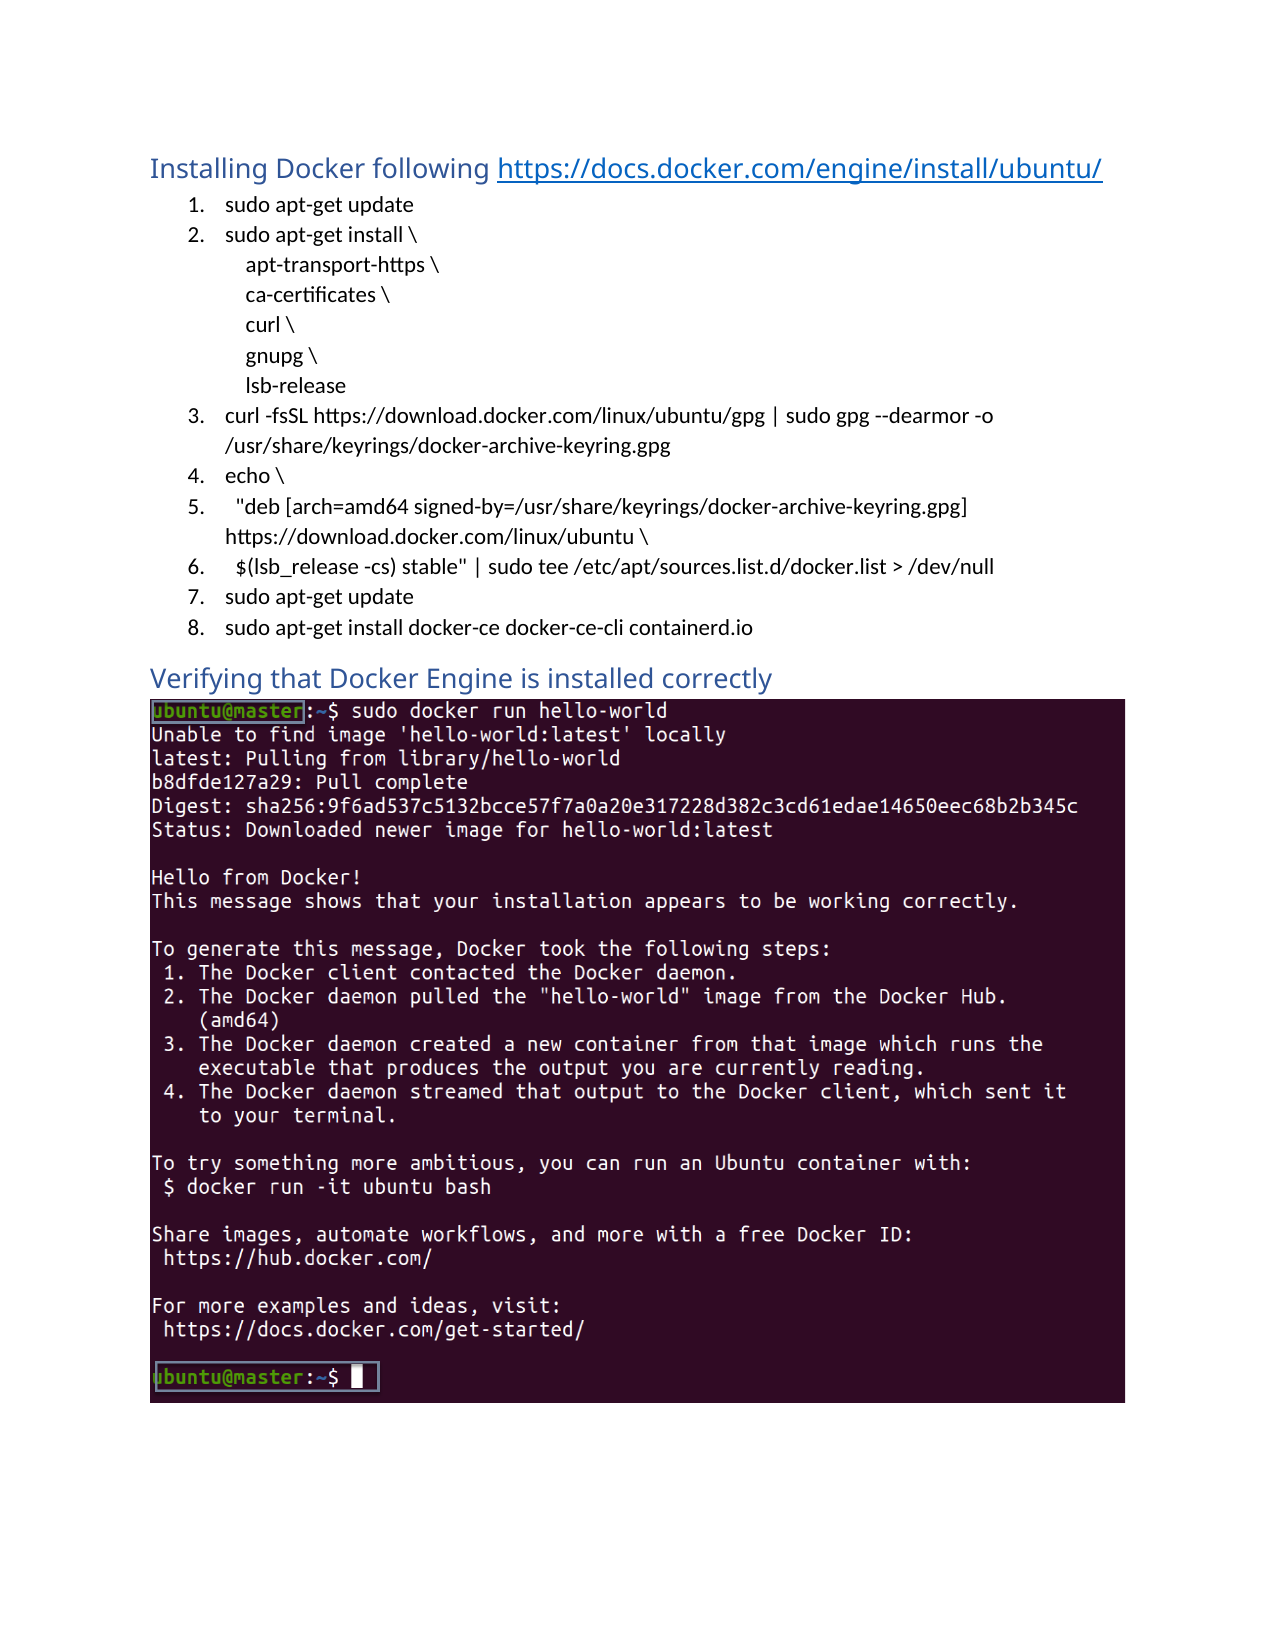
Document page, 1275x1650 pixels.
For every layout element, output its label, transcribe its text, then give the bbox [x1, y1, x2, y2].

list apt-transport-https \ [225, 250, 1125, 278]
subtitle Installing Docker following https://docs.docker.com/engine/install/ubuntu/ [150, 150, 1125, 187]
list sudo apt-get update [187, 190, 1125, 218]
list curl -fsSL https://download.docker.com/linux/ubuntu/gpg | sudo gpg --dearmor -o /usr/share/keyrings/docker-archive-keyring.gpg [187, 401, 1125, 459]
picture [150, 699, 1125, 1403]
list sudo apt-get install docker-ce docker-ce-cli containerd.io [187, 613, 1125, 641]
list curl \ [225, 311, 1125, 339]
list echo \ [187, 462, 1125, 490]
list ca-certificates \ [225, 280, 1125, 308]
subtitle Verifying that Docker Engine is installed correctly [150, 659, 1125, 696]
list "deb [arch=amd64 signed-by=/usr/share/keyrings/docker-archive-keyring.gpg] https://download.docker.com/linux/ubuntu \ [187, 492, 1125, 550]
list $(lsb_release -cs) stable" | sudo tee /etc/apt/sources.list.d/docker.list > /dev/null [187, 552, 1125, 580]
list lsb-release [225, 371, 1125, 399]
list sudo apt-get update [187, 582, 1125, 611]
list gnupg \ [225, 341, 1125, 369]
list sudo apt-get install \ [187, 220, 1125, 248]
